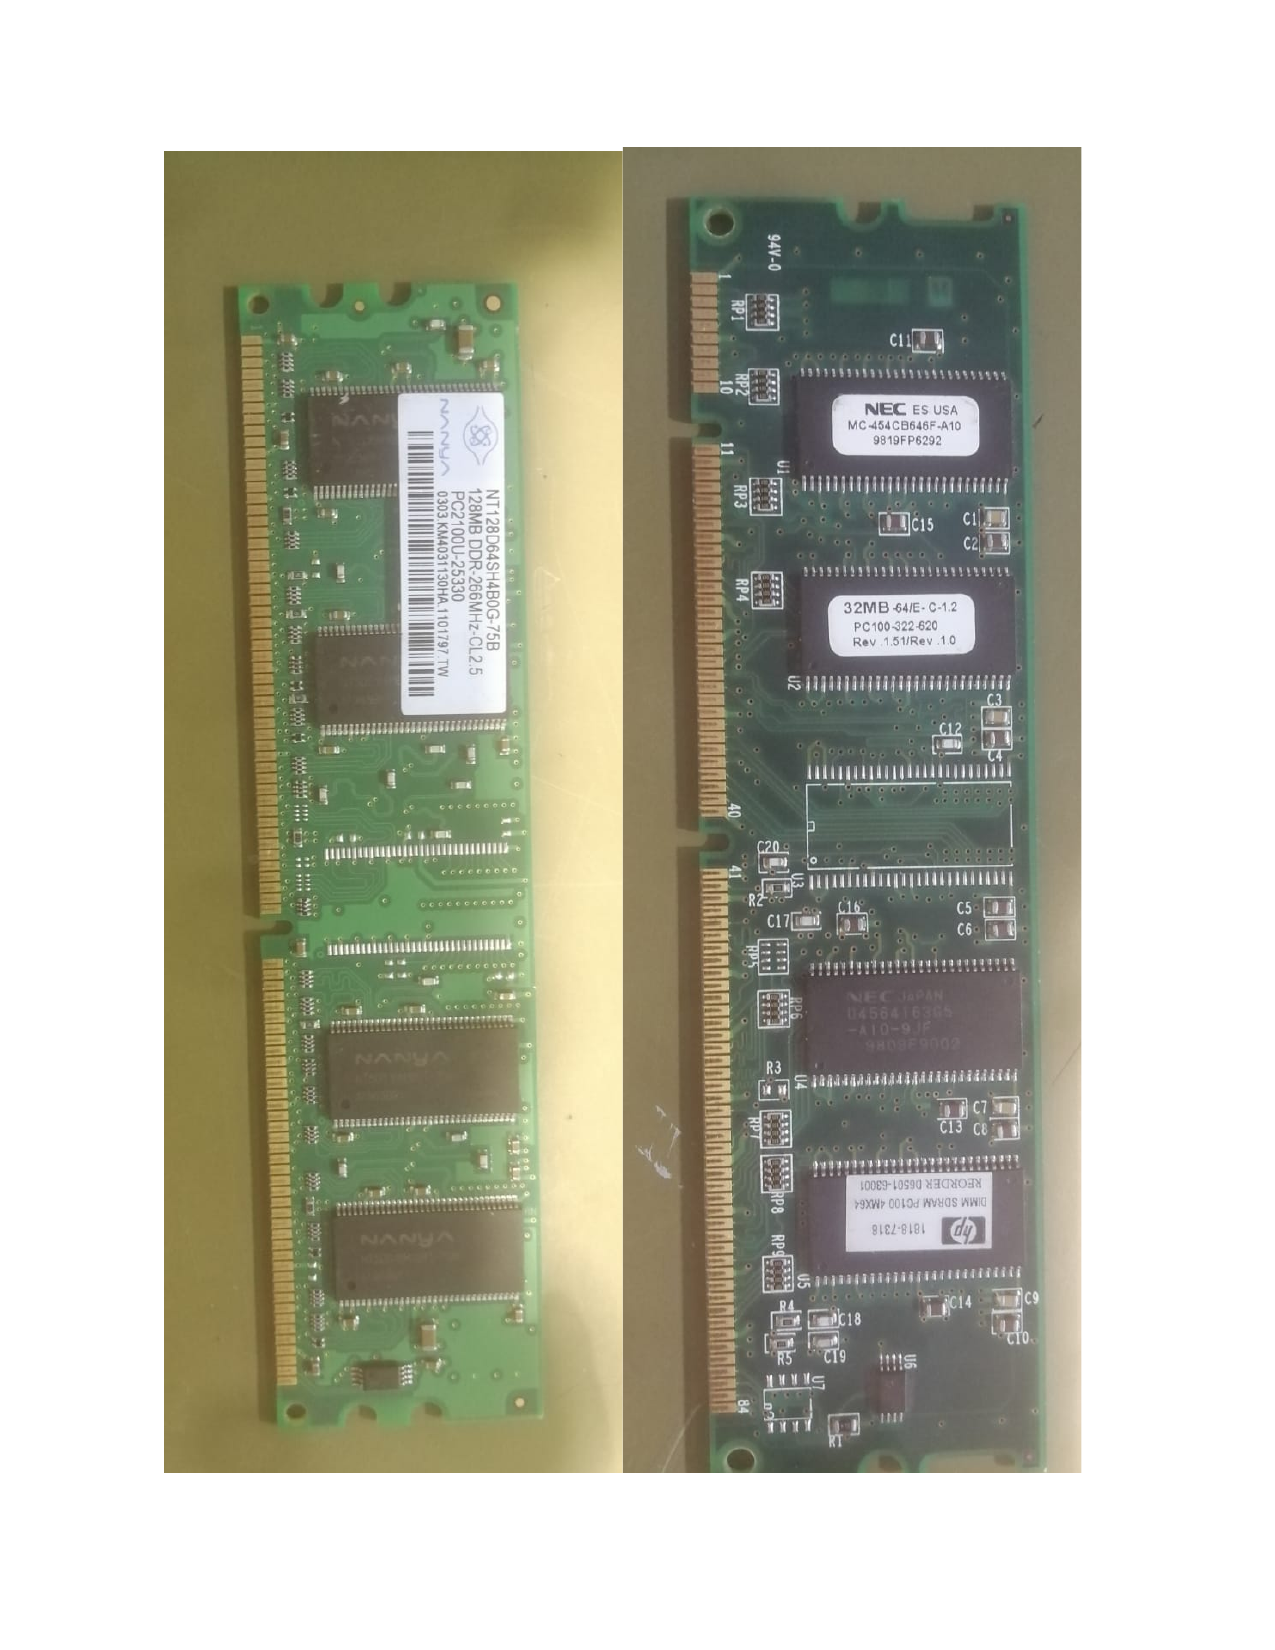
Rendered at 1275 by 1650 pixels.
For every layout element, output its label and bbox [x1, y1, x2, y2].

picture [164, 147, 1082, 1473]
